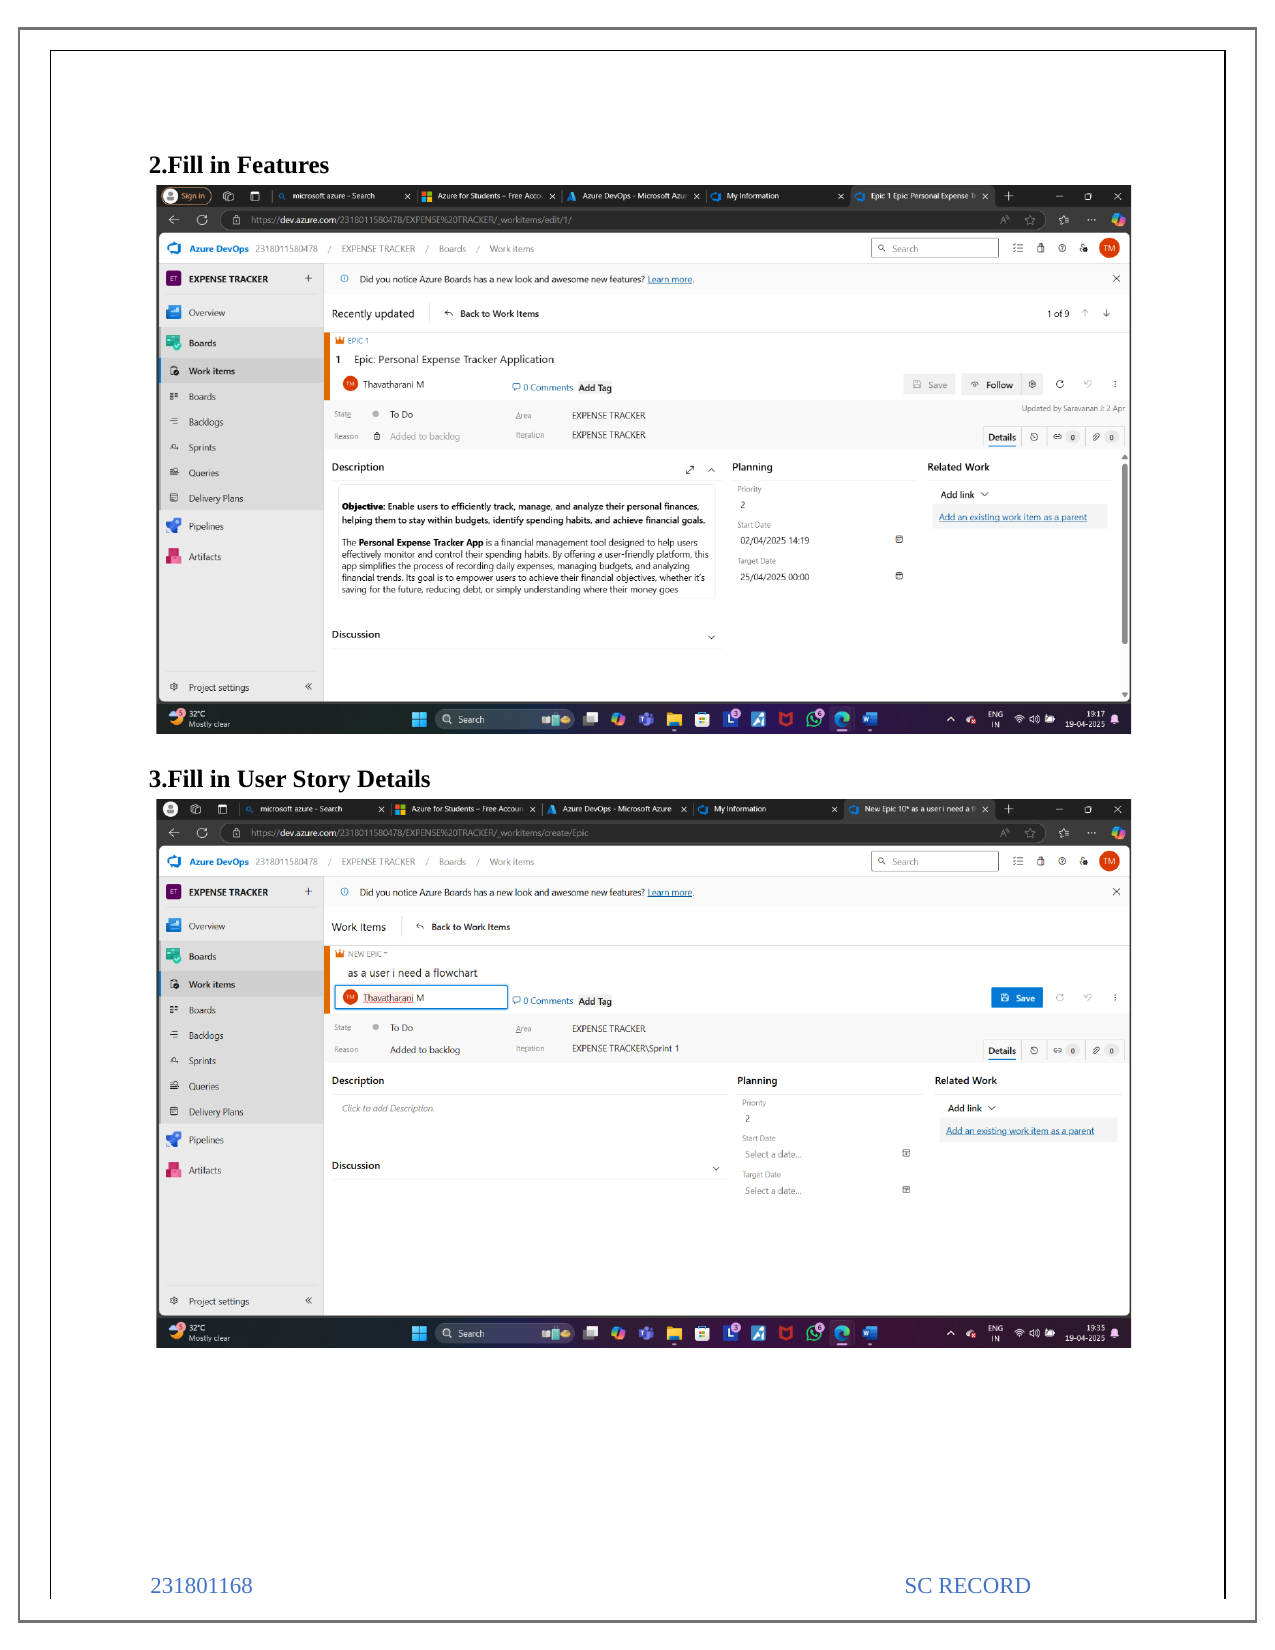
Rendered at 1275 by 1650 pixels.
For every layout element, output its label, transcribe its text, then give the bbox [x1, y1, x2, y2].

picture [156, 185, 1132, 734]
subtitle 3.Fill in User Story Details [148, 764, 1131, 793]
subtitle 2.Fill in Features [148, 150, 1131, 179]
picture [156, 799, 1132, 1348]
